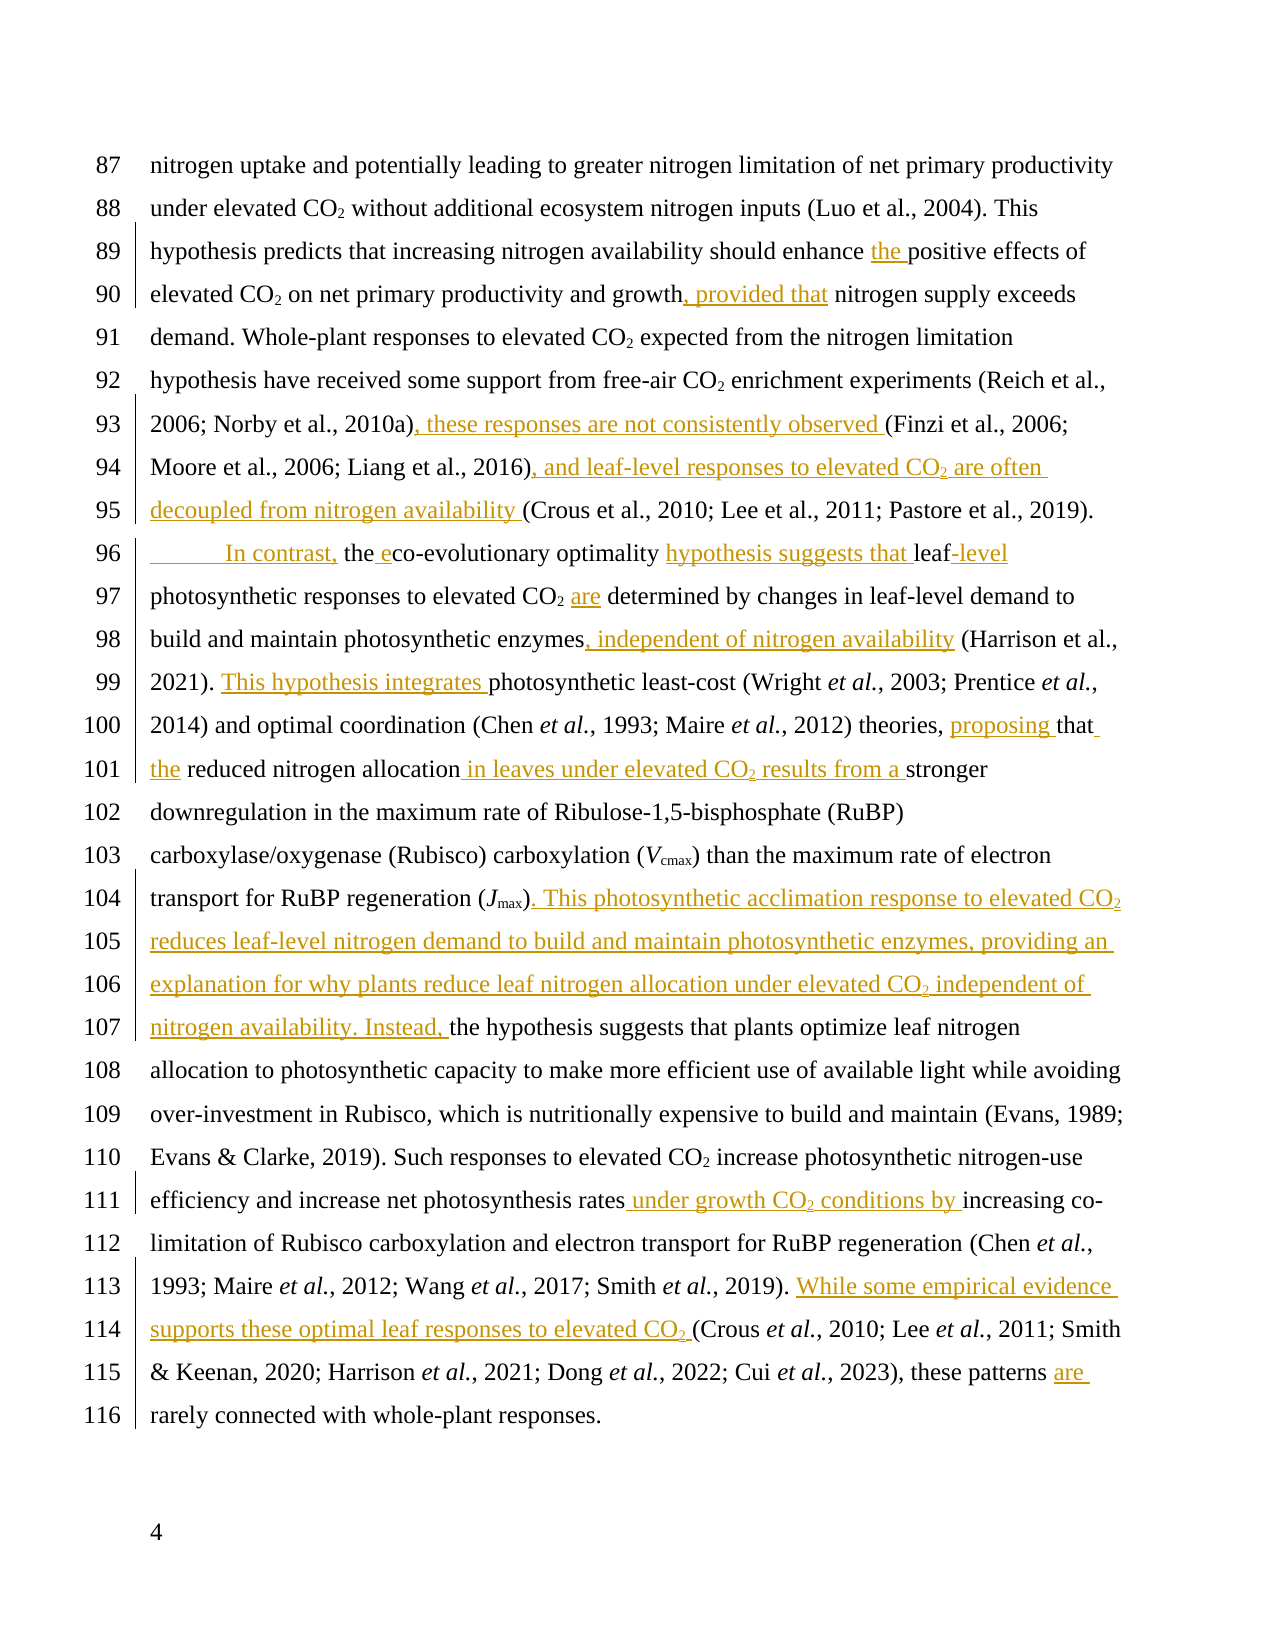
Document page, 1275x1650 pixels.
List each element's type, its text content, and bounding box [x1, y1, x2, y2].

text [150, 150, 1125, 524]
text theco-evolutionary optimality leaf photosynthetic responses to elevated CO2 determined by changes in leaf-level demand to build and maintain photosynthetic enzymes . photosynthetic least-cost and optimal coordination theories, that reduced nitrogen allocationstronger downregulation in the maximum rate of Ribulose-1,5-bisphosphate (RuBP) carboxylase/oxygenase (Rubisco) carboxylation (Vcmax) than the maximum rate of electron transport for RuBP regeneration (Jmax)the hypothesis suggests that plants optimize leaf nitrogen allocation to photosynthetic capacity to make more efficient use of available light while avoiding over-investment in Rubisco, which is nutritionally expensive to build and maintain . Such responses to elevated CO2 increase photosynthetic nitrogen-use efficiency and increase net photosynthesis ratesincreasing co-limitation of Rubisco carboxylation and electron transport for RuBP regeneration . , these patterns rarely connected with whole-plant responses. [150, 538, 1125, 1429]
